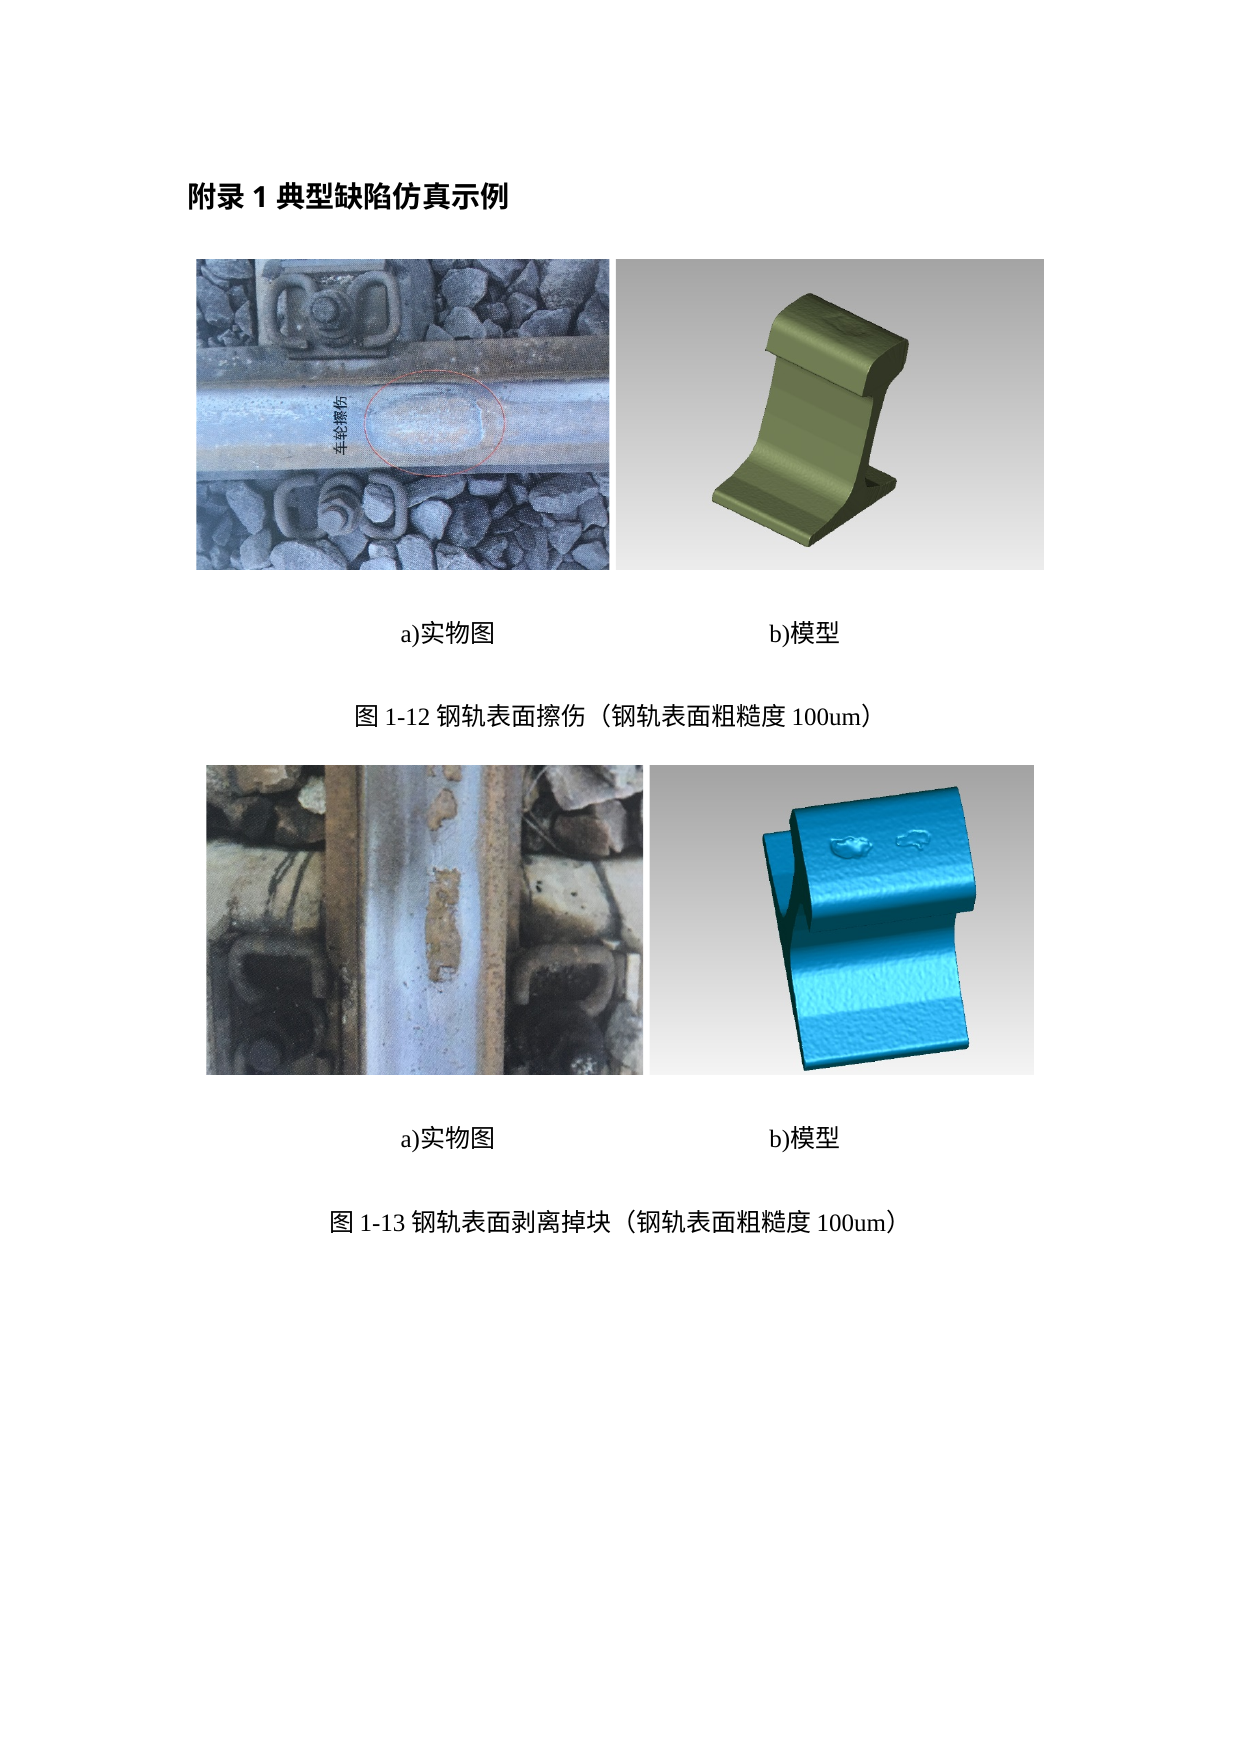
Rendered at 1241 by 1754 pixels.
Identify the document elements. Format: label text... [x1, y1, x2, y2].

text a)实物图 b)模型 [187, 599, 1053, 664]
text 图1-13 钢轨表面剥离掉块（钢轨表面粗糙度100um） [187, 1188, 1053, 1253]
picture [615, 259, 1044, 570]
picture [206, 765, 644, 1075]
text a)实物图 b)模型 [187, 1104, 1053, 1169]
picture [649, 765, 1034, 1075]
text 图1-12 钢轨表面擦伤（钢轨表面粗糙度100um） [187, 682, 1053, 747]
text 附录1 典型缺陷仿真示例 [187, 162, 1053, 227]
picture [196, 259, 610, 570]
